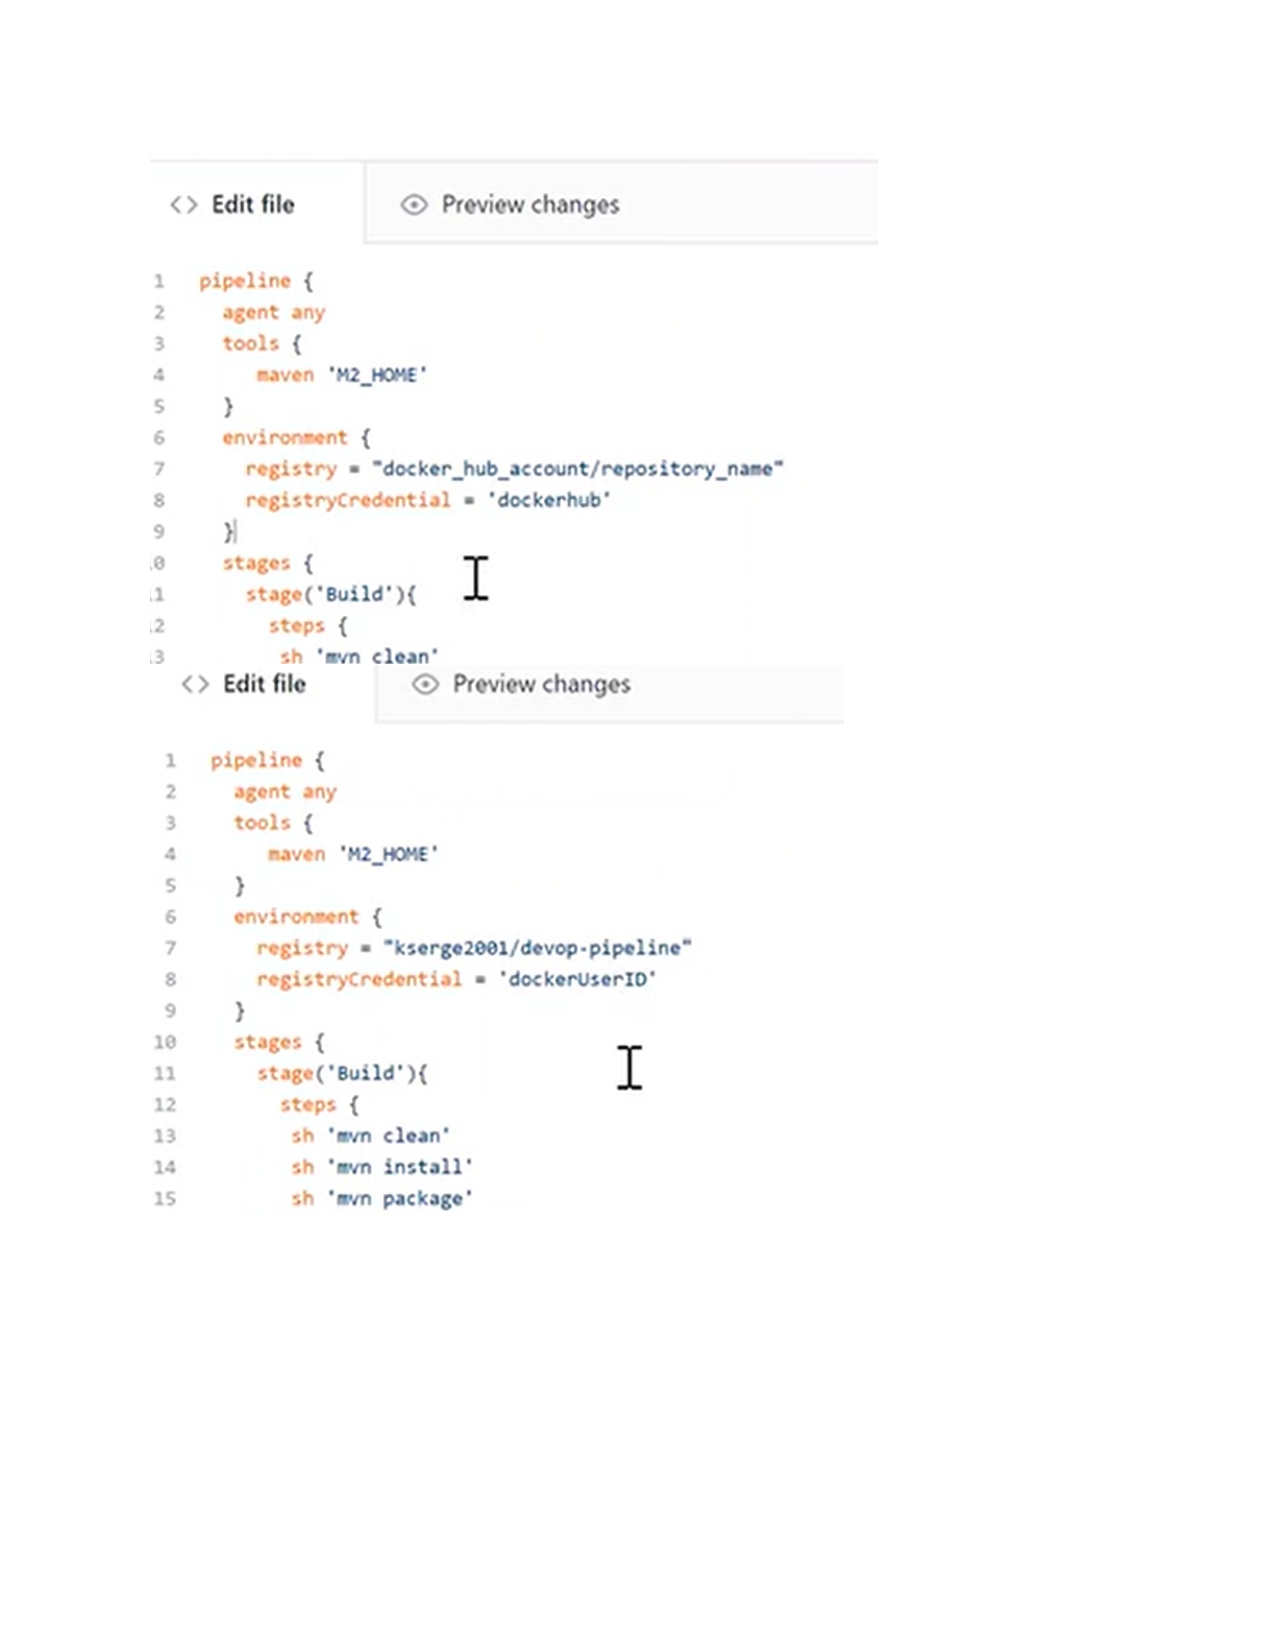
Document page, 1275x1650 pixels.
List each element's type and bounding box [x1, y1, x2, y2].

picture [150, 665, 844, 1217]
picture [150, 150, 879, 664]
